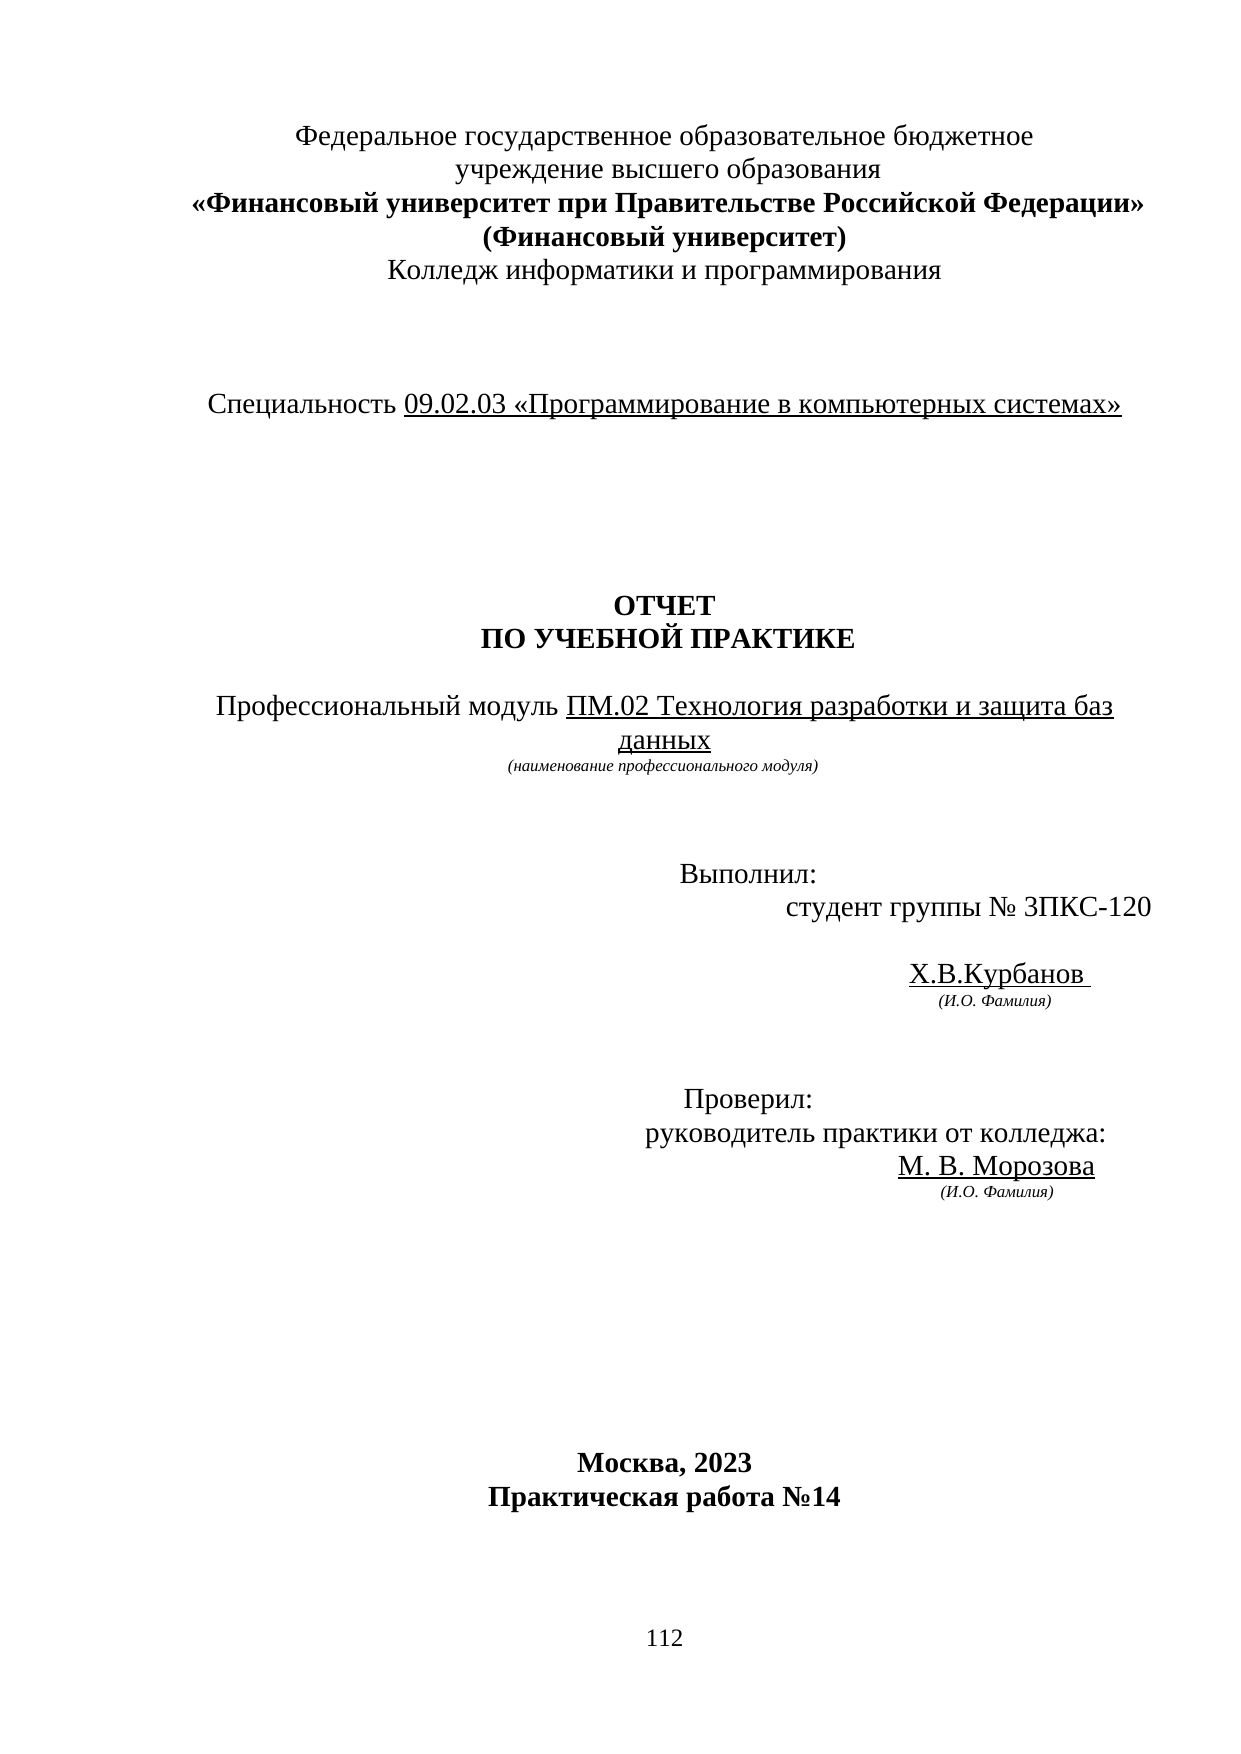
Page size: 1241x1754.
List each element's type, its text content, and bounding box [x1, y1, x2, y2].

text Практическая работа №14 [177, 1479, 1152, 1512]
text учреждение высшего образования [177, 152, 1152, 185]
text Специальность 09.02.03 «Программирование в компьютерных системах» [177, 386, 1152, 420]
text ОТЧЕТ [177, 588, 1152, 621]
text (наименование профессионального модуля) [177, 755, 1152, 789]
text Выполнил: [177, 856, 1152, 889]
text руководитель практики от колледжа: [177, 1115, 1152, 1148]
text ПО УЧЕБНОЙ ПРАКТИКЕ [177, 621, 1152, 655]
text М. В. Морозова [767, 1148, 1152, 1182]
text Федеральное государственное образовательное бюджетное [177, 118, 1152, 152]
text студент группы № 3ПКС-120 [177, 889, 1152, 923]
text Проверил: [177, 1081, 1152, 1115]
text Москва, 2023 [177, 1445, 1152, 1479]
text (Финансовый университет) [177, 219, 1152, 252]
text Колледж информатики и программирования [177, 252, 1152, 286]
text Профессиональный модуль ПМ.02 Технология разработки и защита баз данных [177, 688, 1152, 755]
text «Финансовый университет при Правительстве Российской Федерации» [177, 185, 1152, 219]
text (И.О. Фамилия) [472, 1182, 1152, 1215]
text (И.О. Фамилия) [841, 990, 1152, 1024]
text Х.В.Курбанов [767, 957, 1152, 990]
